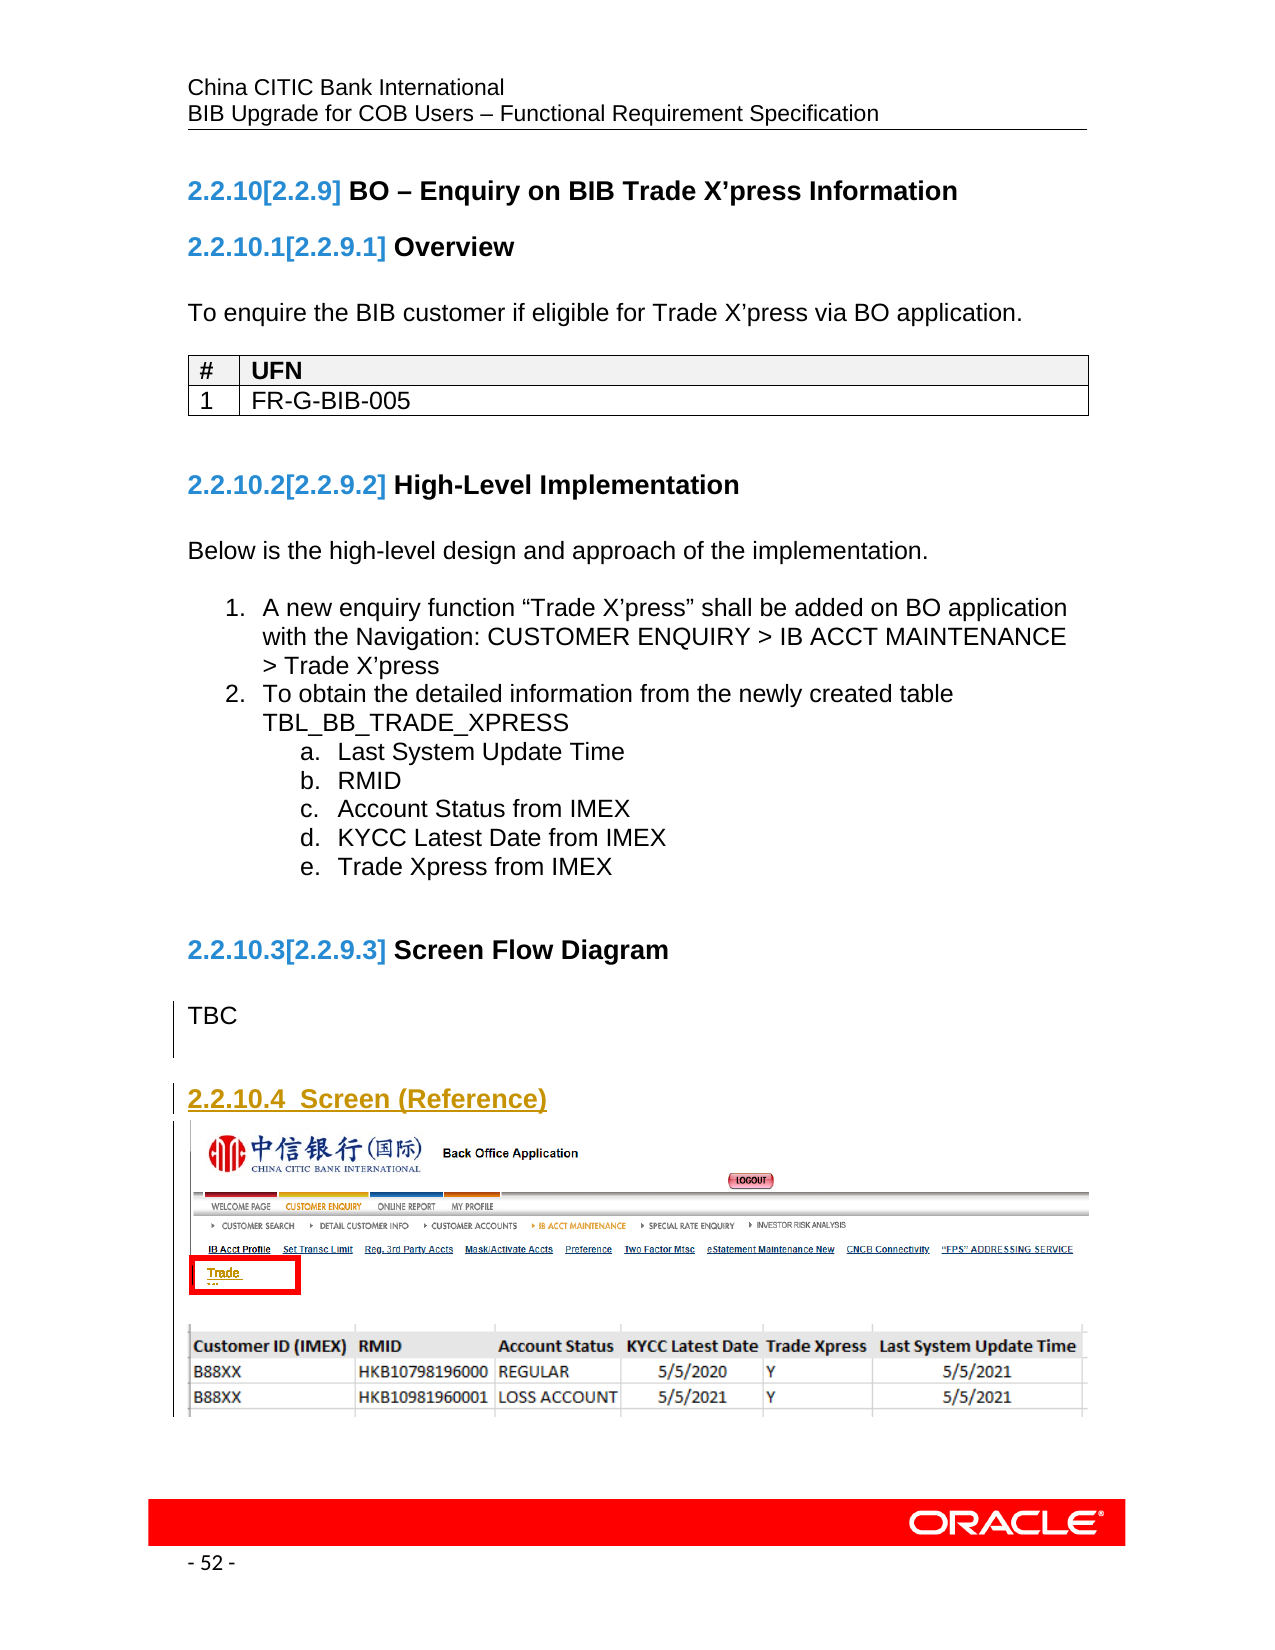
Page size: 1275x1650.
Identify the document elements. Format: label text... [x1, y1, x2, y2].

list Last System Update Time [300, 737, 1087, 766]
subtitle Screen Flow Diagram [187, 934, 1087, 966]
table_header UFN [240, 356, 1088, 385]
list A new enquiry function “Trade X’press” shall be added on BO application with the Navigation: CUSTOMER ENQUIRY > IB ACCT MAINTENANCE > Trade X’press [225, 593, 1087, 679]
table_header # [189, 356, 239, 385]
subtitle Overview [187, 231, 1087, 262]
picture [190, 1120, 1091, 1294]
text Below is the high-level design and approach of the implementation. [187, 536, 1087, 564]
list KYCC Latest Date from IMEX [300, 823, 1087, 852]
list To obtain the detailed information from the newly created table TBL_BB_TRADE_XPRESS [225, 679, 1087, 737]
table_cell FR-G-BIB-005 [240, 386, 1088, 414]
text To enquire the BIB customer if eligible for Trade X’press via BO application. [187, 297, 1087, 326]
text TBC [187, 1001, 1087, 1029]
table_cell 1 [189, 386, 239, 414]
subtitle BO – Enquiry on BIB Trade X’press Information [187, 175, 1087, 206]
picture [148, 1499, 1126, 1546]
list RMID [300, 766, 1087, 794]
list Account Status from IMEX [300, 794, 1087, 823]
subtitle High-Level Implementation [187, 469, 1087, 501]
list Trade Xpress from IMEX [300, 852, 1087, 881]
picture [187, 1324, 1088, 1417]
